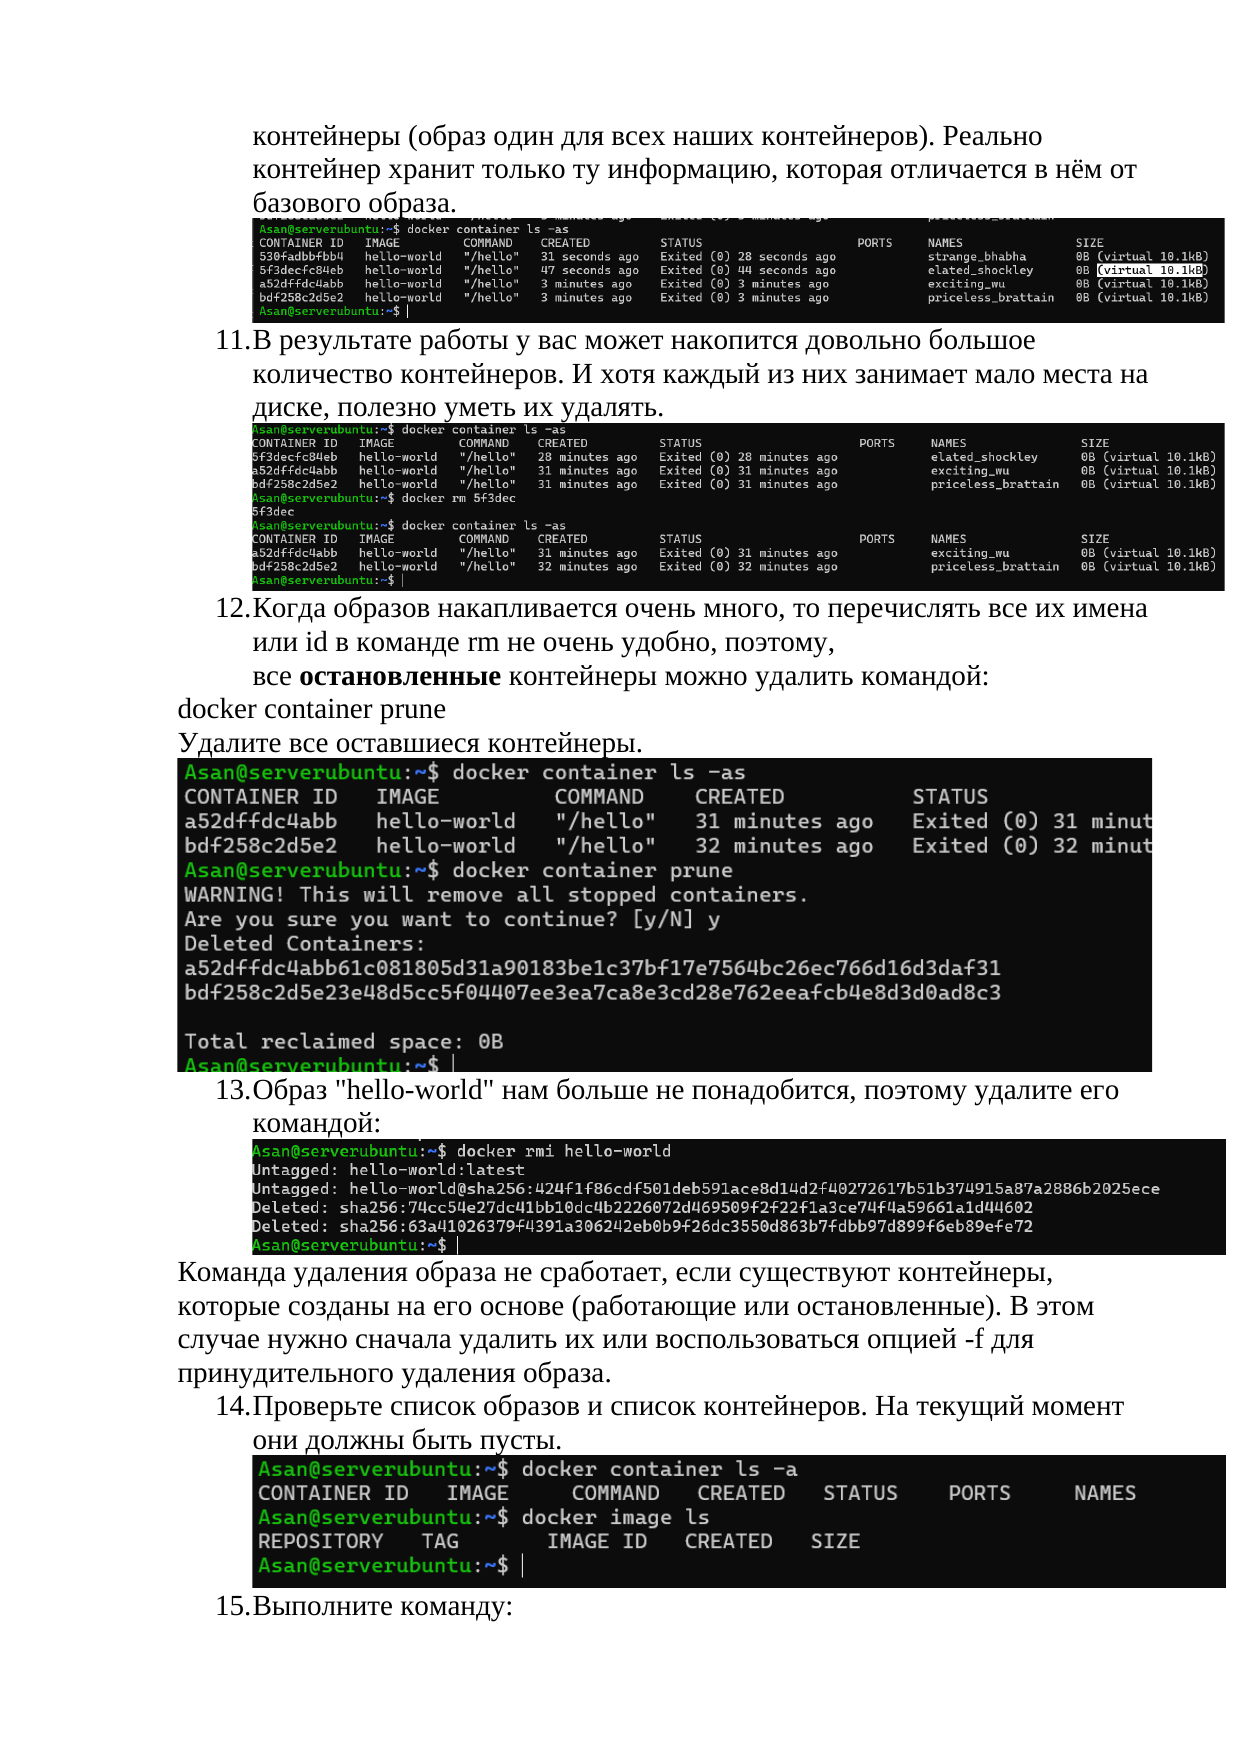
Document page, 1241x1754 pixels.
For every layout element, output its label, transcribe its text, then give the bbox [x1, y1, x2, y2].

list Проверьте список образов и список контейнеров. На текущий момент они должны быть пусты. [215, 1388, 1152, 1455]
list Когда образов накапливается очень много, то перечислять все их имена или id в команде rm не очень удобно, поэтому, все остановленные контейнеры можно удалить командой: [215, 591, 1152, 691]
picture [252, 423, 1225, 591]
text Команда удаления образа не сработает, если существуют контейнеры, которые созданы на его основе (работающие или остановленные). В этом случае нужно сначала удалить их или воспользоваться опцией -f для принудительного удаления образа. [177, 1254, 1152, 1388]
text Удалите все оставшиеся контейнеры. [177, 725, 1152, 758]
picture [252, 1455, 1226, 1588]
list Выполните команду: [215, 1588, 1152, 1621]
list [215, 118, 1152, 322]
picture [252, 218, 1225, 323]
picture [177, 758, 1153, 1072]
picture [252, 1139, 1226, 1255]
text docker container prune [177, 691, 1152, 725]
